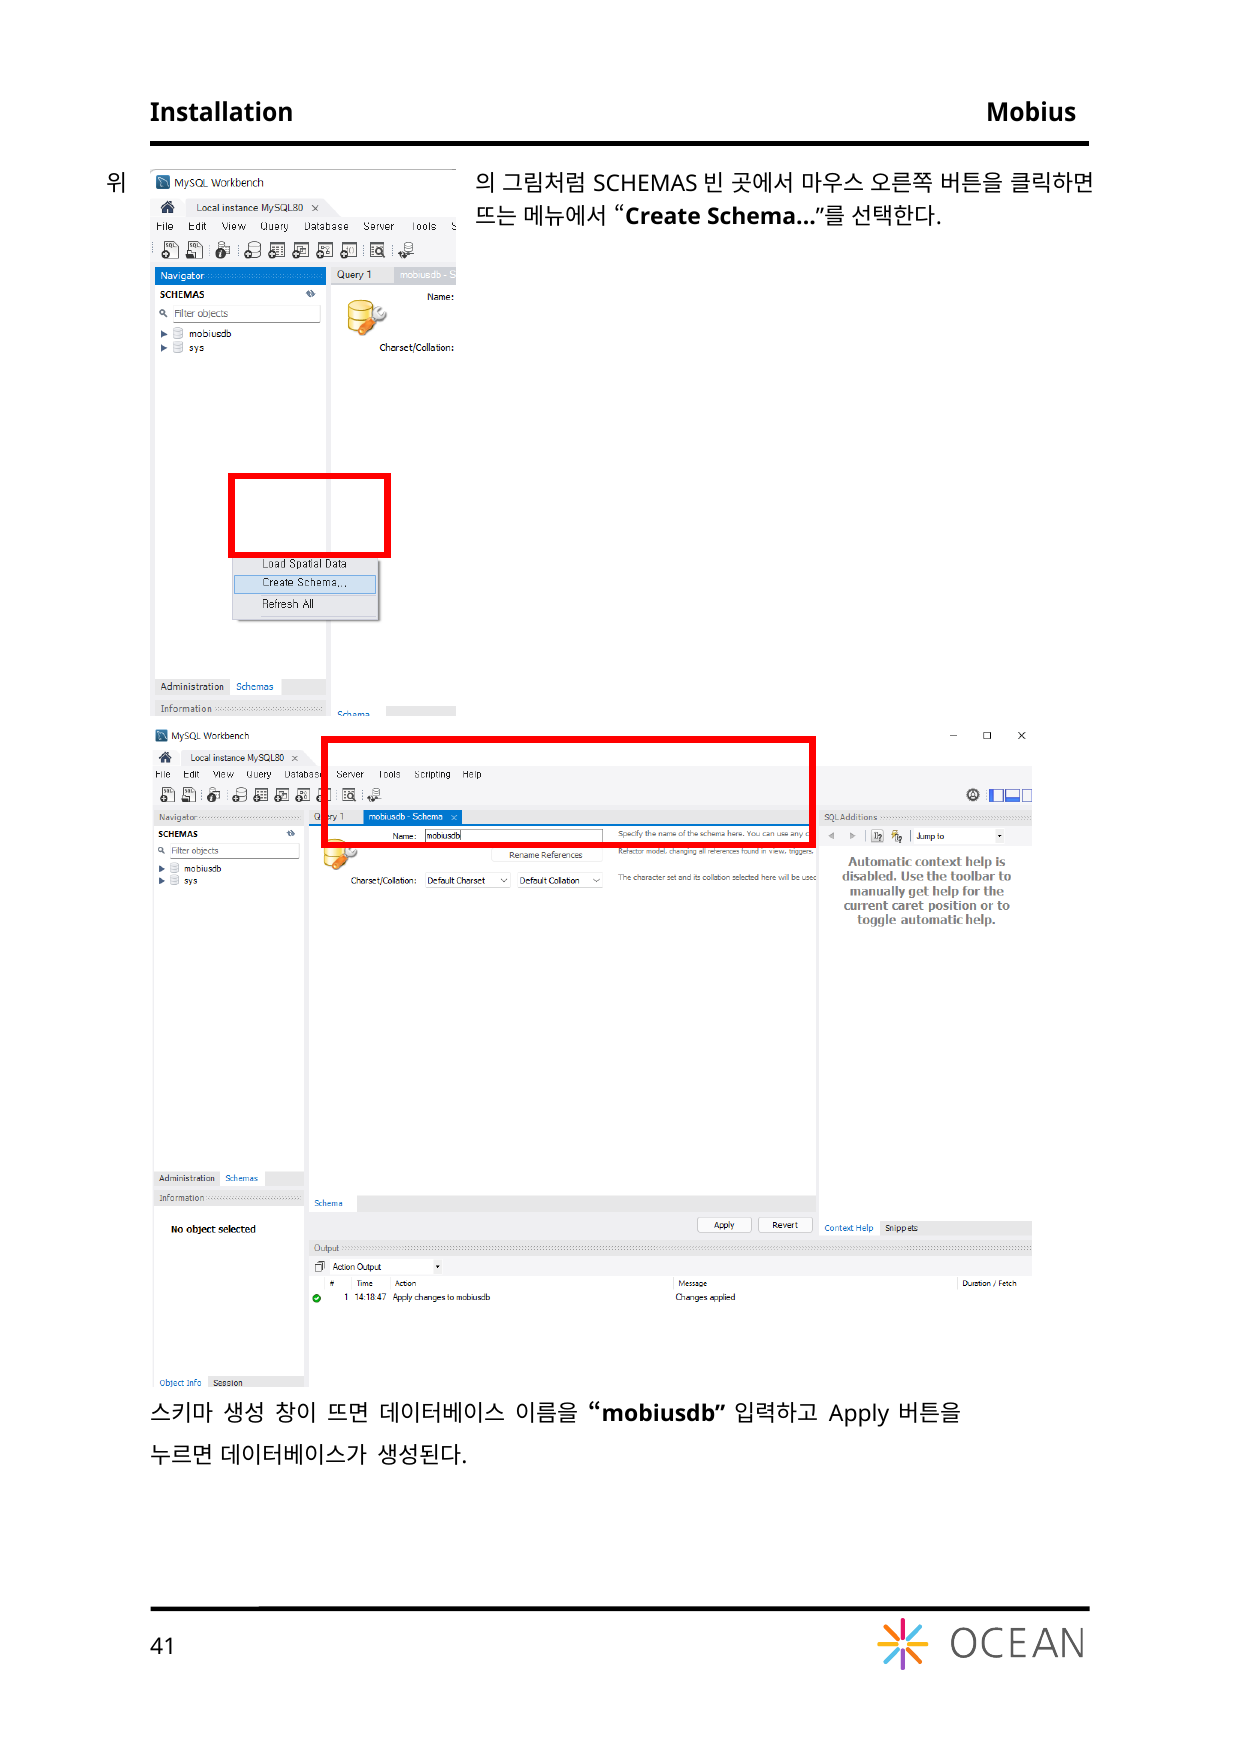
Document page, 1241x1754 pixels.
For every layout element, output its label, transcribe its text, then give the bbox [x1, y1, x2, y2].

text 스키마 생성 창이 뜨면 데이터베이스 이름을 “mobiusdb” 입력하고 Apply 버튼을 [150, 1395, 1034, 1428]
text 위의 그림처럼 SCHEMAS 빈 곳에서 마우스 오른쪽 버튼을 클릭하면 뜨는 메뉴에서 “Create Schema...”를 선택한다. [106, 164, 1107, 231]
text 누르면 데이터베이스가 생성된다. [150, 1437, 1034, 1470]
picture [152, 726, 1032, 1387]
picture [877, 1618, 1083, 1670]
picture [150, 169, 456, 716]
